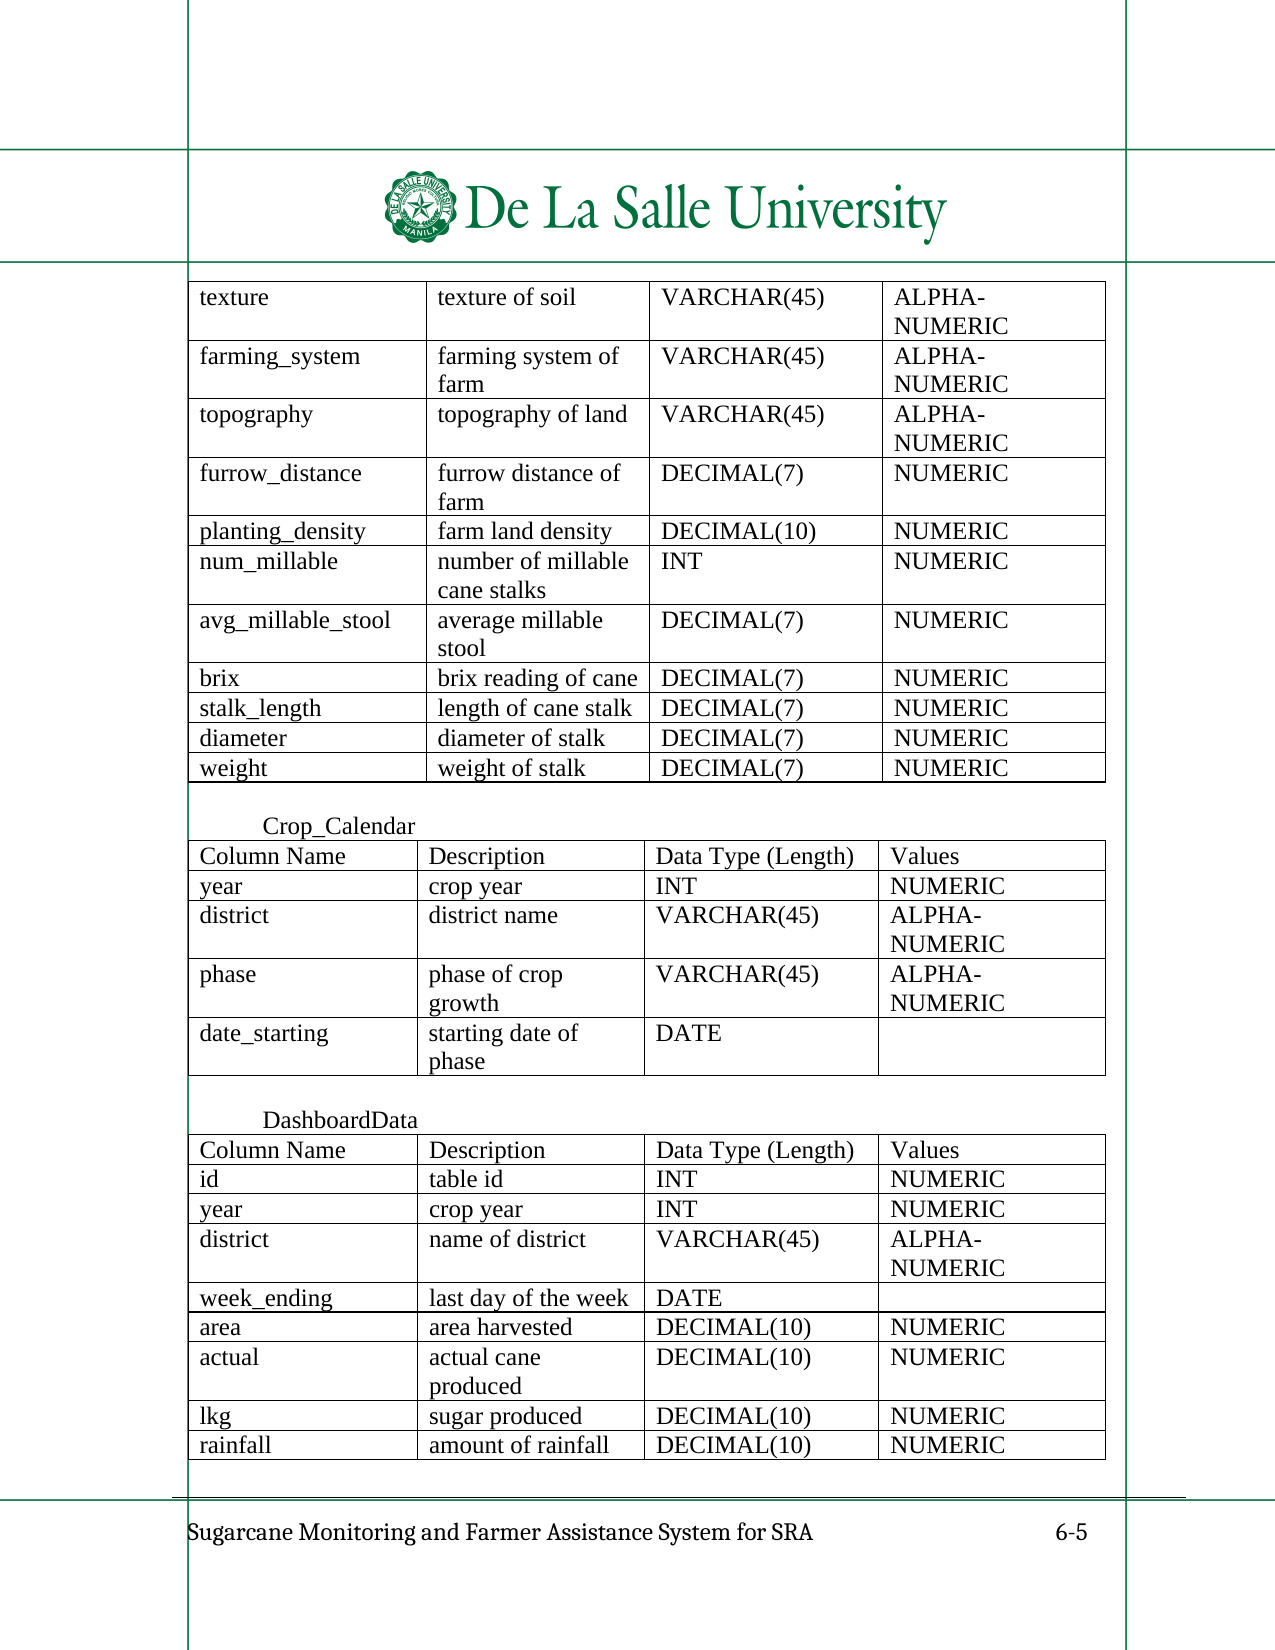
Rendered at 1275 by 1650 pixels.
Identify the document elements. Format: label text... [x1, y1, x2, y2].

table_cell rainfall [189, 1431, 417, 1459]
table_cell starting date of phase [418, 1018, 644, 1075]
table_cell DECIMAL(7) [650, 458, 882, 515]
table_cell brix reading of cane [427, 663, 649, 692]
table_cell [879, 1018, 1105, 1075]
table_header Data Type (Length) [645, 841, 878, 870]
table_cell sugar produced [418, 1401, 644, 1429]
table_cell brix [189, 663, 426, 692]
table_cell year [189, 871, 417, 899]
table_cell NUMERIC [883, 546, 1105, 604]
table_cell id [189, 1165, 417, 1193]
table_cell farming system of farm [427, 341, 649, 398]
table_cell VARCHAR(45) [645, 959, 878, 1017]
table_cell furrow distance of farm [427, 458, 649, 515]
table_cell diameter of stalk [427, 723, 649, 752]
table_cell DECIMAL(10) [645, 1401, 878, 1429]
table_cell district [189, 901, 417, 958]
table_cell topography [189, 399, 426, 457]
table_cell district name [418, 901, 644, 958]
table_cell phase [189, 959, 417, 1017]
table_cell DECIMAL(10) [650, 516, 882, 545]
table_cell NUMERIC [879, 1431, 1105, 1459]
table_cell length of cane stalk [427, 693, 649, 722]
table_cell actual cane produced [418, 1342, 644, 1400]
table_cell avg_millable_stool [189, 605, 426, 662]
table_cell farming_system [189, 341, 426, 398]
table_cell lkg [189, 1401, 417, 1429]
table_cell VARCHAR(45) [645, 901, 878, 958]
table_cell average millable stool [427, 605, 649, 662]
table_cell NUMERIC [879, 871, 1105, 899]
table_cell NUMERIC [879, 1401, 1105, 1429]
table_cell NUMERIC [883, 693, 1105, 722]
table_cell NUMERIC [879, 1165, 1105, 1193]
table_cell [879, 1283, 1105, 1311]
table_cell area harvested [418, 1313, 644, 1341]
table_cell NUMERIC [879, 1194, 1105, 1223]
table_cell farm land density [427, 516, 649, 545]
table_cell DECIMAL(7) [650, 663, 882, 692]
table_cell planting_density [189, 516, 426, 545]
table_cell NUMERIC [883, 753, 1105, 781]
table_header Column Name [189, 1135, 417, 1163]
table_cell diameter [189, 723, 426, 752]
table_cell stalk_length [189, 693, 426, 722]
table_cell week_ending [189, 1283, 417, 1311]
table_header Column Name [189, 841, 417, 870]
table_cell weight [189, 753, 426, 781]
table_cell NUMERIC [883, 663, 1105, 692]
table_cell crop year [418, 1194, 644, 1223]
table_cell NUMERIC [883, 458, 1105, 515]
table_cell ALPHA-NUMERIC [883, 341, 1105, 398]
table_cell NUMERIC [883, 605, 1105, 662]
table_header Values [879, 841, 1105, 870]
table_cell NUMERIC [883, 516, 1105, 545]
table_cell crop year [418, 871, 644, 899]
table_cell topography of land [427, 399, 649, 457]
table_cell DATE [645, 1283, 878, 1311]
table_cell texture of soil [427, 282, 649, 340]
table_cell date_starting [189, 1018, 417, 1075]
table_cell INT [645, 1165, 878, 1193]
table_header Values [879, 1135, 1105, 1163]
table_cell DECIMAL(10) [645, 1313, 878, 1341]
table_cell NUMERIC [883, 723, 1105, 752]
table_cell phase of crop growth [418, 959, 644, 1017]
table_cell VARCHAR(45) [650, 399, 882, 457]
table_cell DECIMAL(7) [650, 605, 882, 662]
table_cell actual [189, 1342, 417, 1400]
table_cell VARCHAR(45) [650, 282, 882, 340]
table_cell furrow_distance [189, 458, 426, 515]
table_cell INT [650, 546, 882, 604]
table_header Description [418, 1135, 644, 1163]
table_cell texture [189, 282, 426, 340]
table_cell VARCHAR(45) [650, 341, 882, 398]
table_cell last day of the week [418, 1283, 644, 1311]
table_cell NUMERIC [879, 1313, 1105, 1341]
table_cell DECIMAL(7) [650, 693, 882, 722]
table_cell VARCHAR(45) [645, 1224, 878, 1282]
table_cell DATE [645, 1018, 878, 1075]
table_cell DECIMAL(7) [650, 753, 882, 781]
table_cell weight of stalk [427, 753, 649, 781]
table_cell table id [418, 1165, 644, 1193]
text DashboardData [187, 1105, 1106, 1134]
table_header Description [418, 841, 644, 870]
table_cell year [189, 1194, 417, 1223]
table_cell DECIMAL(7) [650, 723, 882, 752]
table_cell area [189, 1313, 417, 1341]
table_cell district [189, 1224, 417, 1282]
table_cell ALPHA-NUMERIC [879, 959, 1105, 1017]
table_cell ALPHA-NUMERIC [879, 1224, 1105, 1282]
table_cell DECIMAL(10) [645, 1342, 878, 1400]
table_cell amount of rainfall [418, 1431, 644, 1459]
table_cell NUMERIC [879, 1342, 1105, 1400]
picture [0, 0, 1275, 1650]
table_cell INT [645, 871, 878, 899]
table_header Data Type (Length) [645, 1135, 878, 1163]
table_cell name of district [418, 1224, 644, 1282]
text Crop_Calendar [187, 811, 1106, 840]
table_cell num_millable [189, 546, 426, 604]
table_cell DECIMAL(10) [645, 1431, 878, 1459]
table_cell number of millable cane stalks [427, 546, 649, 604]
table_cell ALPHA-NUMERIC [883, 399, 1105, 457]
table_cell ALPHA-NUMERIC [883, 282, 1105, 340]
table_cell INT [645, 1194, 878, 1223]
table_cell ALPHA-NUMERIC [879, 901, 1105, 958]
